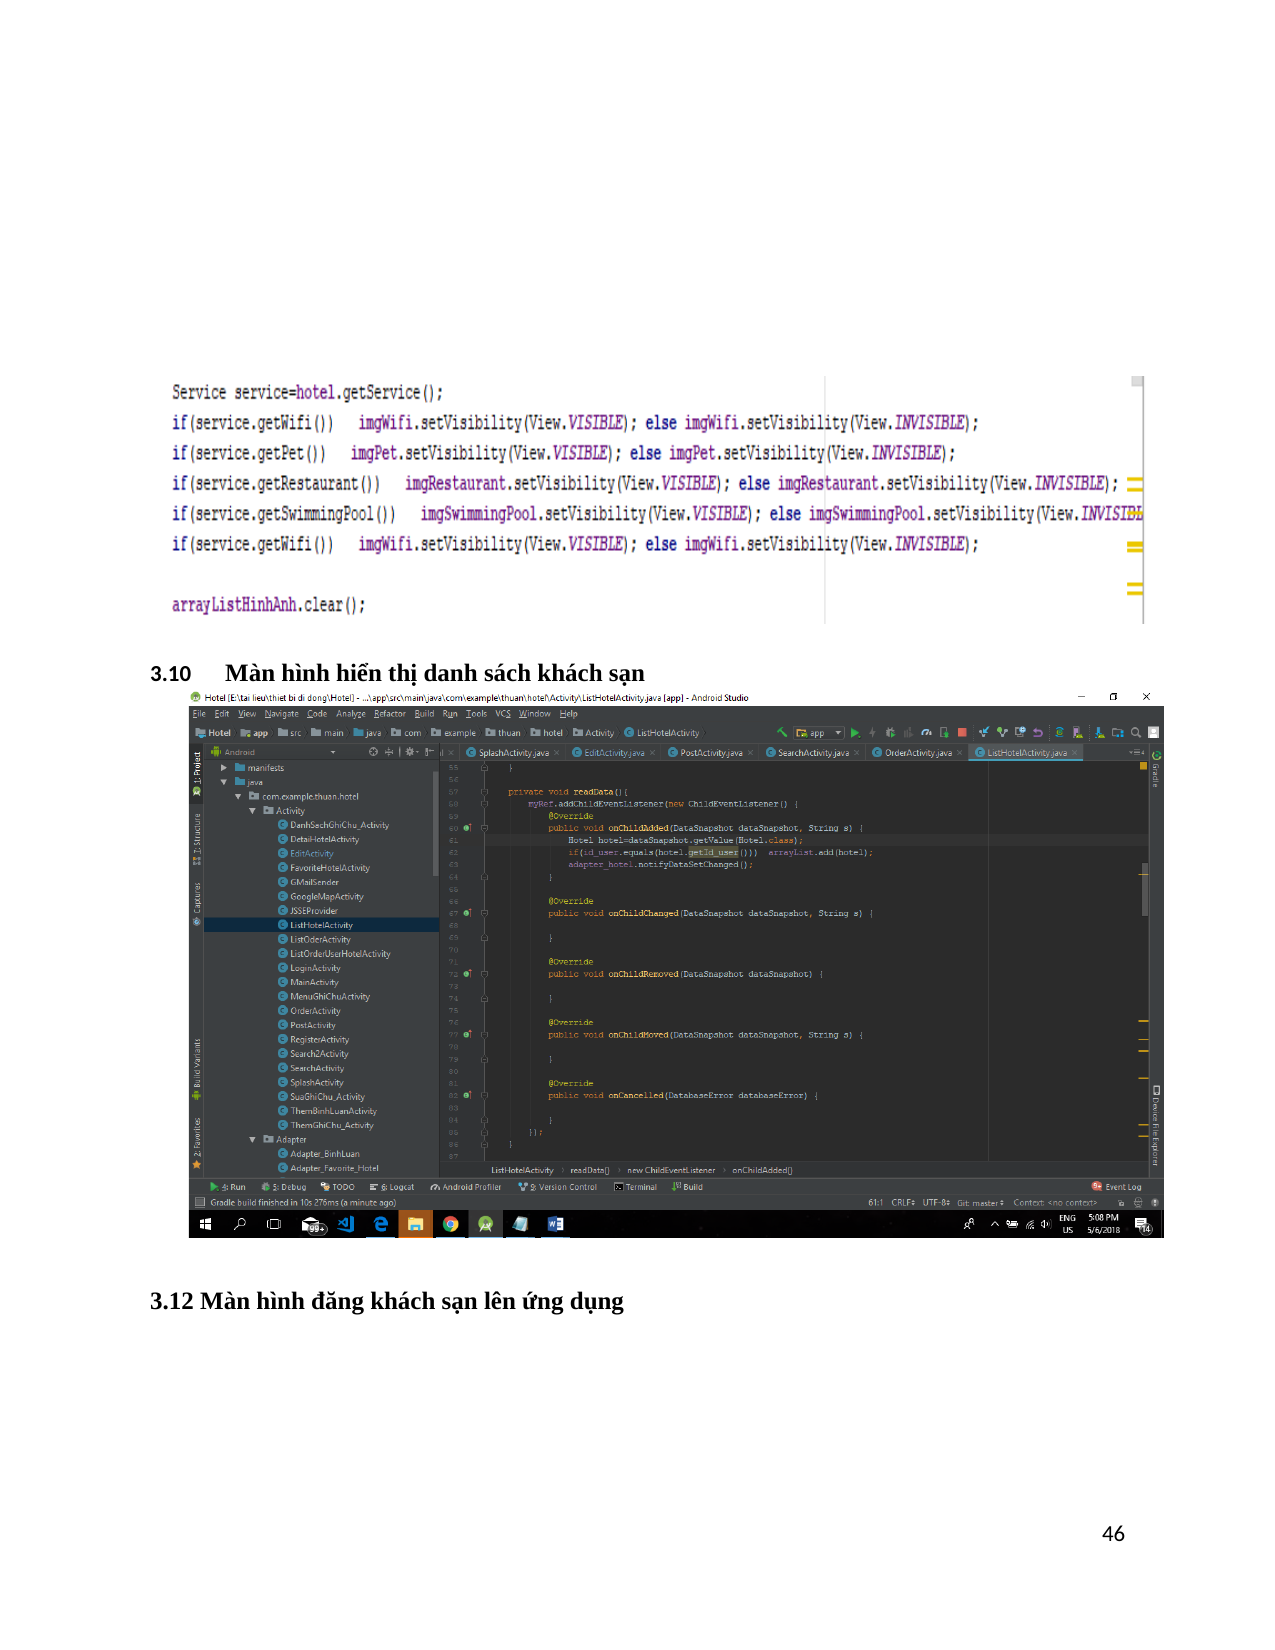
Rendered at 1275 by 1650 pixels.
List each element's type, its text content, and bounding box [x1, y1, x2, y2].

picture [188, 689, 1164, 1238]
picture [169, 376, 1146, 624]
text 3.12 Màn hình đăng khách sạn lên ứng dụng [150, 1286, 1125, 1315]
